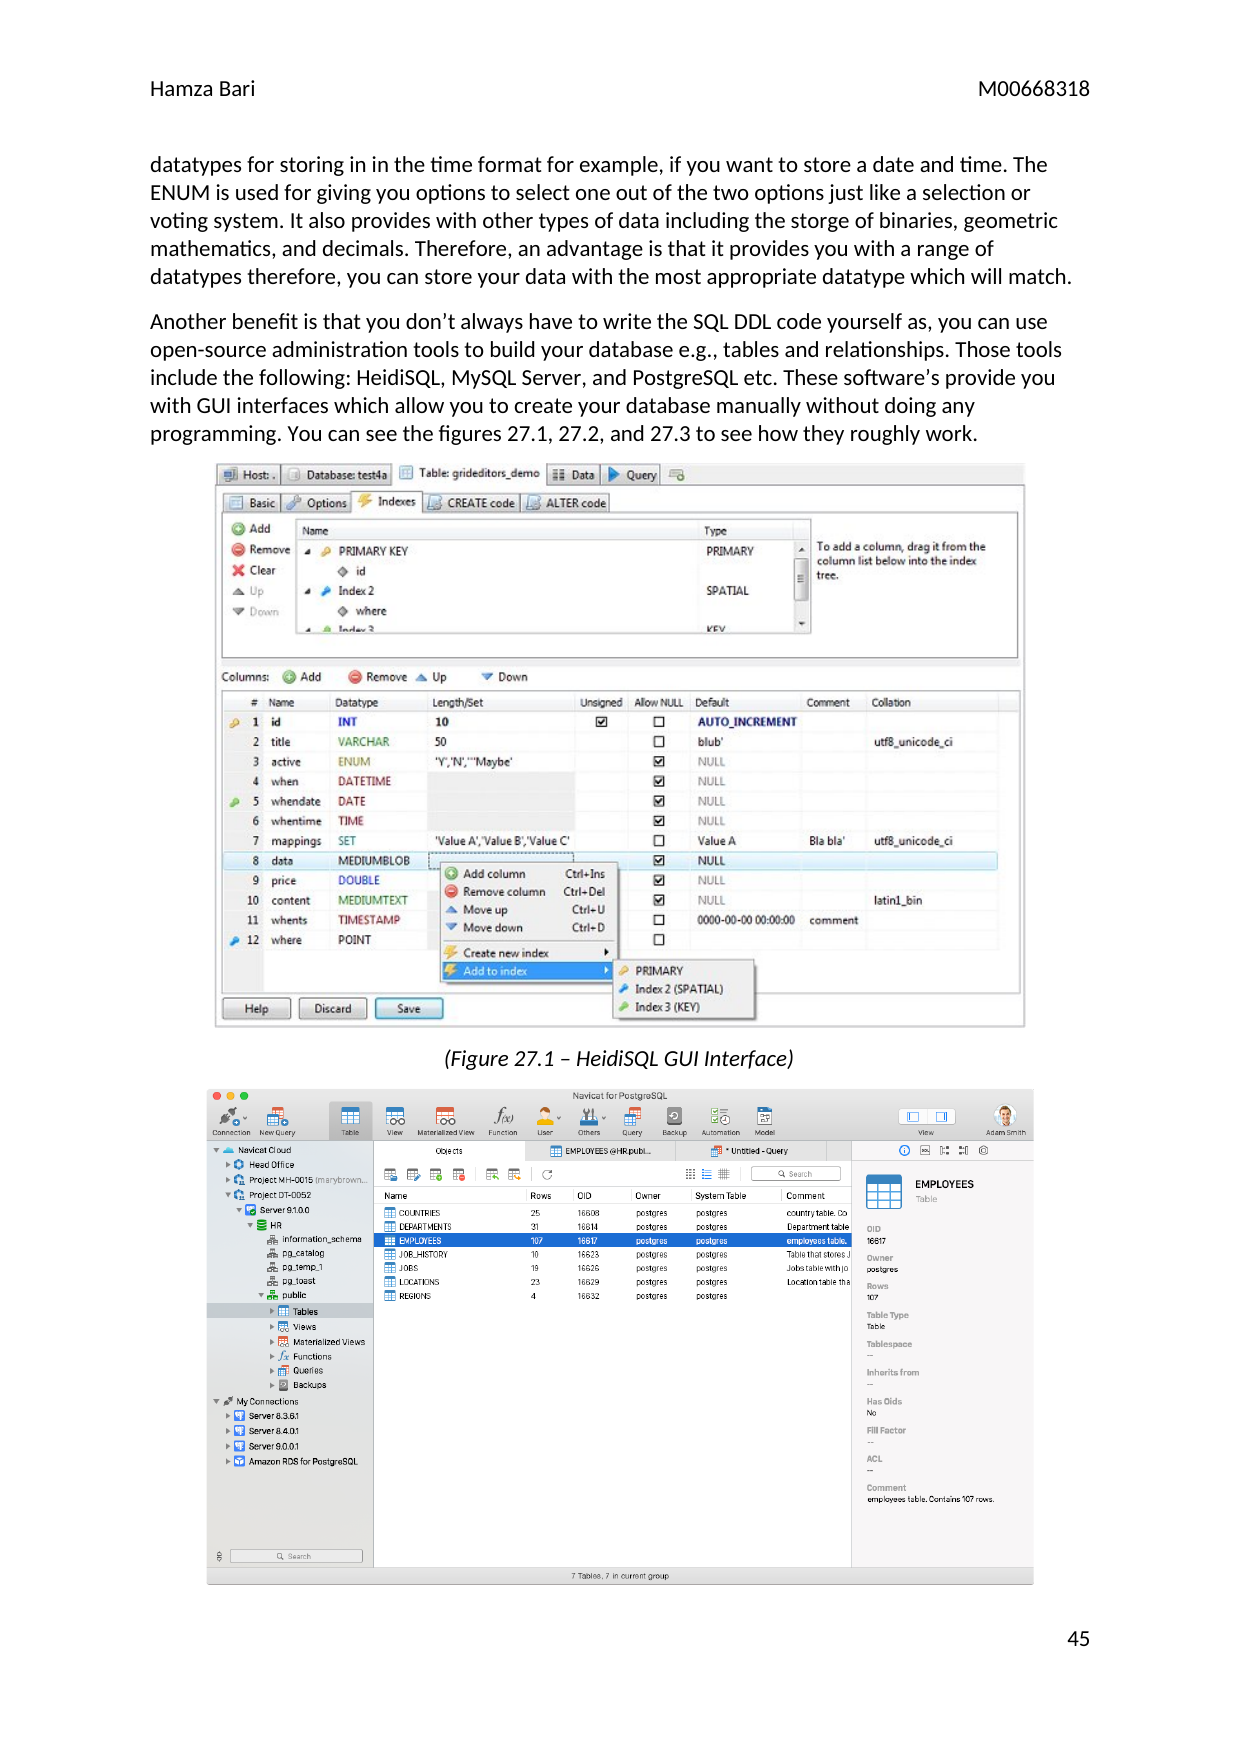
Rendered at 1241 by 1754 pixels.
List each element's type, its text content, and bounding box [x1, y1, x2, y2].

picture [206, 1088, 1034, 1585]
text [150, 150, 1090, 290]
picture [214, 463, 1026, 1028]
text (Figure 27.1 – HeidiSQL GUI Interface) [150, 1044, 1090, 1072]
text Another benefit is that you don’t always have to write the SQL DDL code yourself as, you can use open-source administration tools to build your database e.g., tables and relationships. Those tools include the following: HeidiSQL, MySQL Server, and PostgreSQL etc. These software’s provide you with GUI interfaces which allow you to create your database manually without doing any programming. You can see the figures 27.1, 27.2, and 27.3 to see how they roughly work. [150, 307, 1090, 447]
